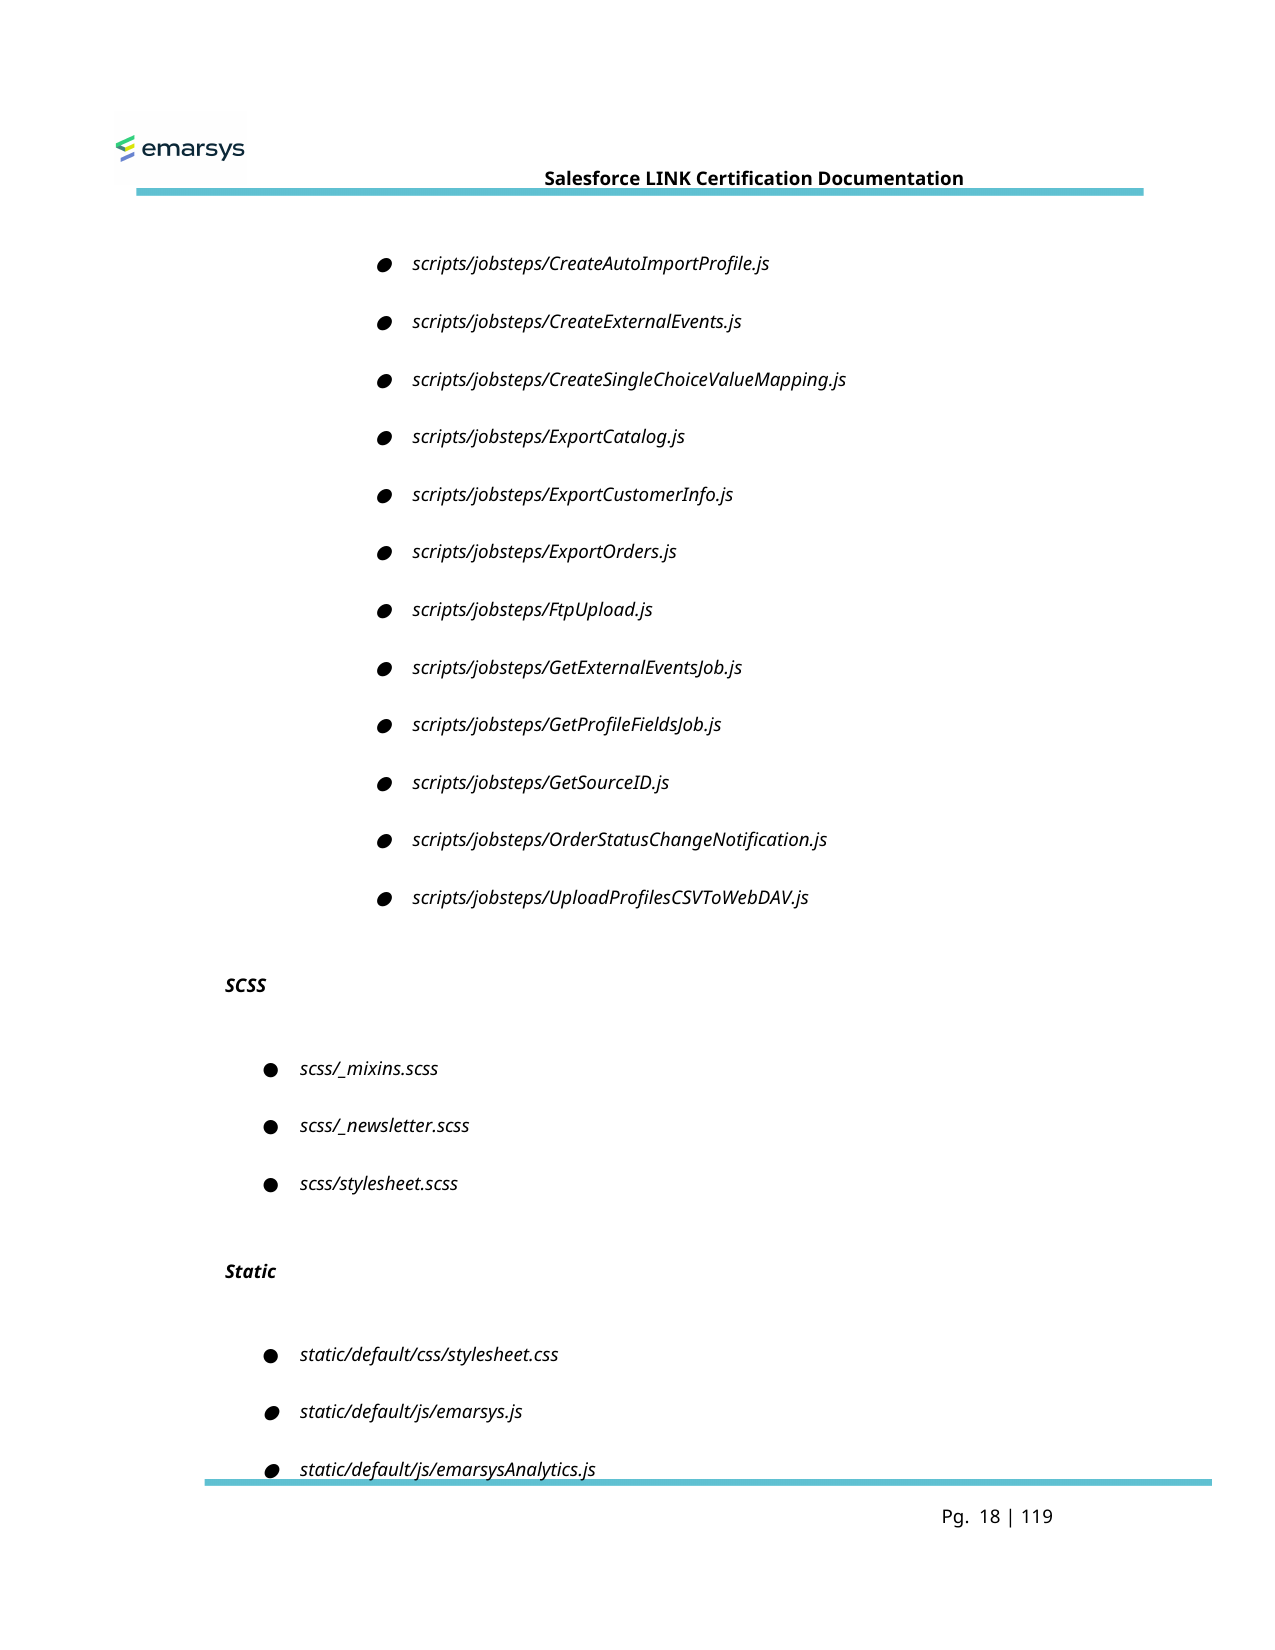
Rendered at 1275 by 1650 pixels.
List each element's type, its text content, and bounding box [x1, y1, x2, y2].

list static/default/js/emarsys.js [262, 1391, 1087, 1430]
list scripts/jobsteps/CreateAutoImportProfile.js [375, 243, 1087, 282]
list scss/_mixins.scss [262, 1048, 1087, 1086]
picture [136, 188, 1144, 196]
list scripts/jobsteps/OrderStatusСhangeNotification.js [375, 819, 1087, 858]
list scripts/jobsteps/ExportOrders.js [375, 531, 1087, 569]
list scripts/jobsteps/ExportCustomerInfo.js [375, 473, 1087, 512]
list scripts/jobsteps/GetExternalEventsJob.js [375, 646, 1087, 685]
text Static [225, 1258, 1087, 1283]
list static/default/js/emarsysAnalytics.js [262, 1449, 1087, 1487]
list scss/stylesheet.scss [262, 1163, 1087, 1201]
list scripts/jobsteps/GetProfileFieldsJob.js [375, 704, 1087, 742]
picture [113, 111, 247, 185]
picture [1087, 1479, 1212, 1486]
list scripts/jobsteps/GetSourceID.js [375, 762, 1087, 800]
list scripts/jobsteps/ExportCatalog.js [375, 416, 1087, 454]
list static/default/css/stylesheet.css [262, 1334, 1087, 1372]
list scripts/jobsteps/CreateSingleChoiceValueMapping.js [375, 358, 1087, 397]
list scss/_newsletter.scss [262, 1105, 1087, 1144]
list scripts/jobsteps/UploadProfilesCSVToWebDAV.js [375, 877, 1087, 915]
list scripts/jobsteps/CreateExternalEvents.js [375, 301, 1087, 339]
list scripts/jobsteps/FtpUpload.js [375, 589, 1087, 627]
text SCSS [225, 972, 1087, 997]
picture [204, 1479, 262, 1486]
